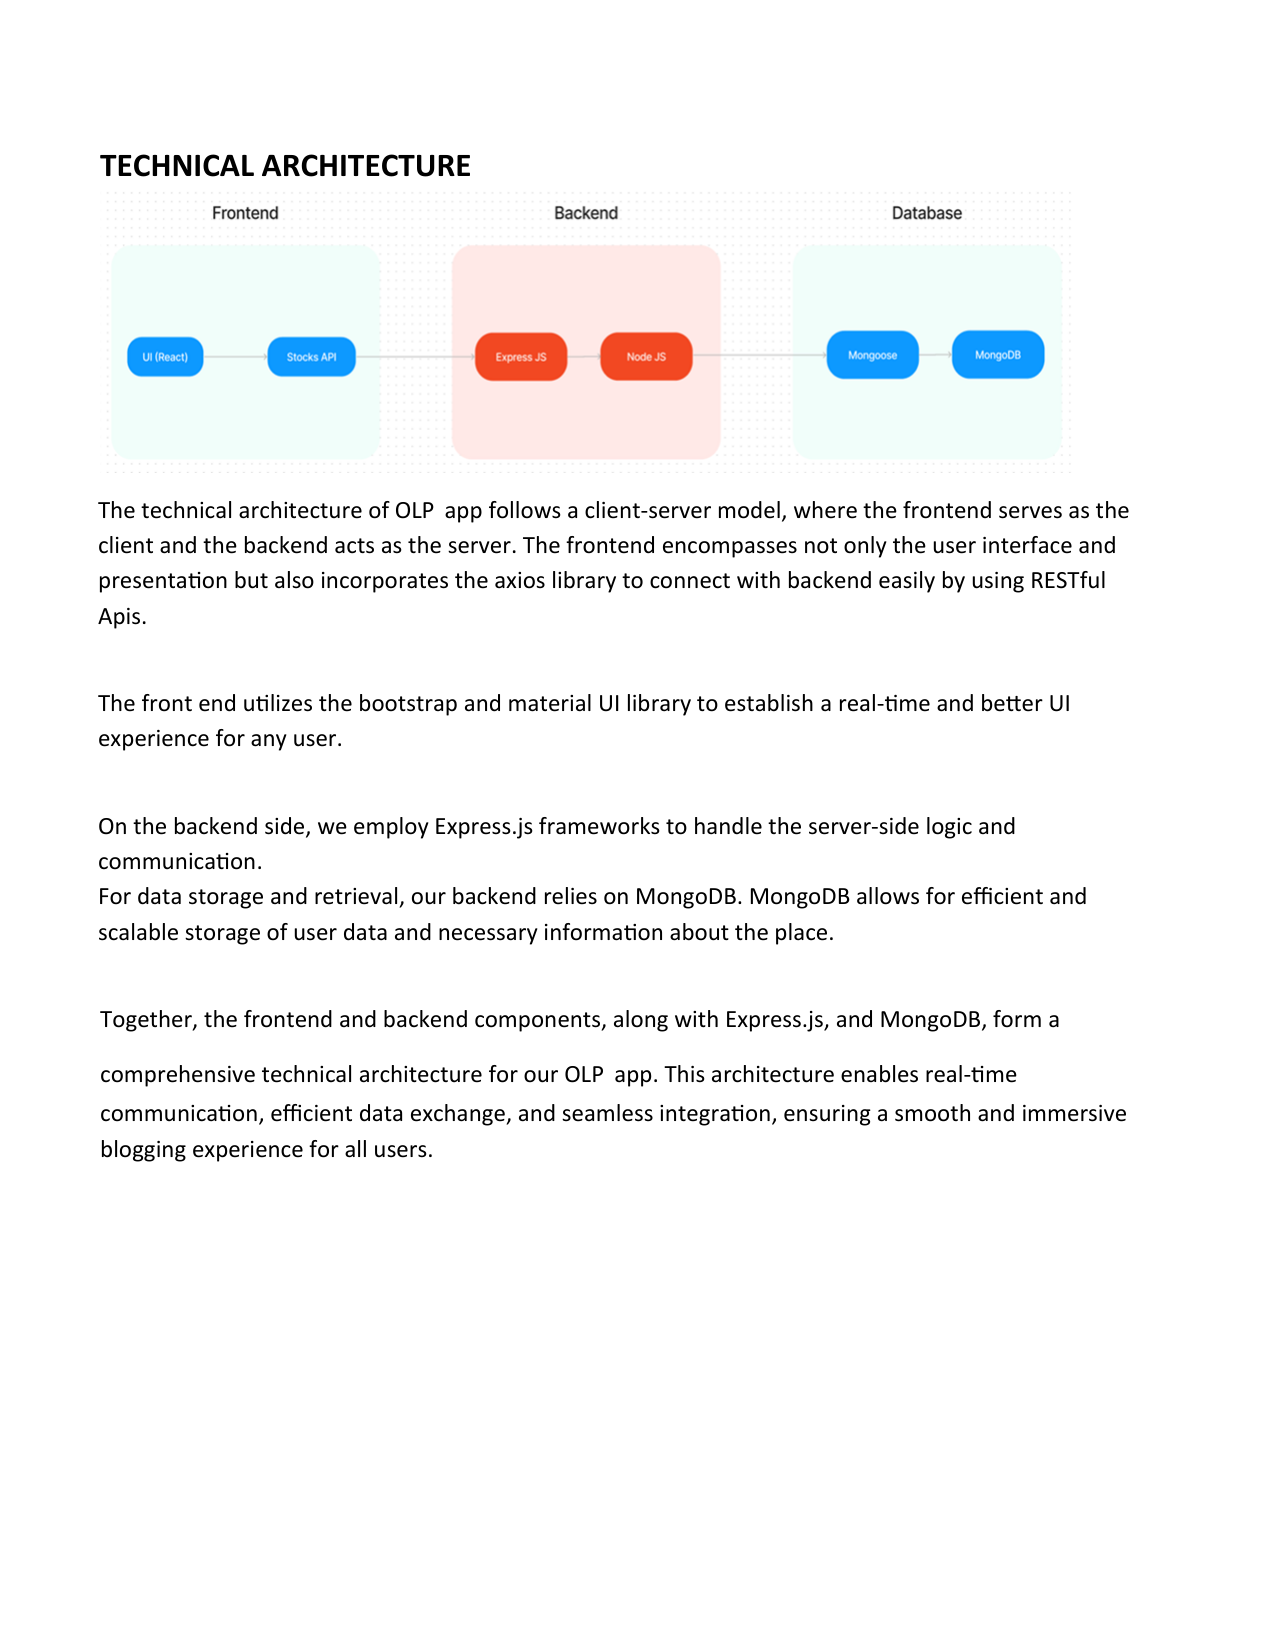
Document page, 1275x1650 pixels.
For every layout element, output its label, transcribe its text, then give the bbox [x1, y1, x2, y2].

text For data storage and retrieval, our backend relies on MongoDB. MongoDB allows for efficient and scalable storage of user data and necessary information about the place. [98, 881, 1139, 946]
text Together, the frontend and backend components, along with Express.js, and MongoDB, form a comprehensive technical architecture for our OLP app. This architecture enables real-time communication, efficient data exchange, and seamless integration, ensuring a smooth and immersive blogging experience for all users. [100, 1003, 1137, 1163]
picture [100, 188, 1075, 473]
text The front end utilizes the bootstrap and material UI library to establish a real-time and better UI experience for any user. [98, 687, 1139, 753]
text The technical architecture of OLP app follows a client-server model, where the frontend serves as the client and the backend acts as the server. The frontend encompasses not only the user interface and presentation but also incorporates the axios library to connect with backend easily by using RESTful Apis. [98, 494, 1139, 631]
text On the backend side, we employ Express.js frameworks to handle the server-side logic and communication. [98, 810, 1139, 876]
